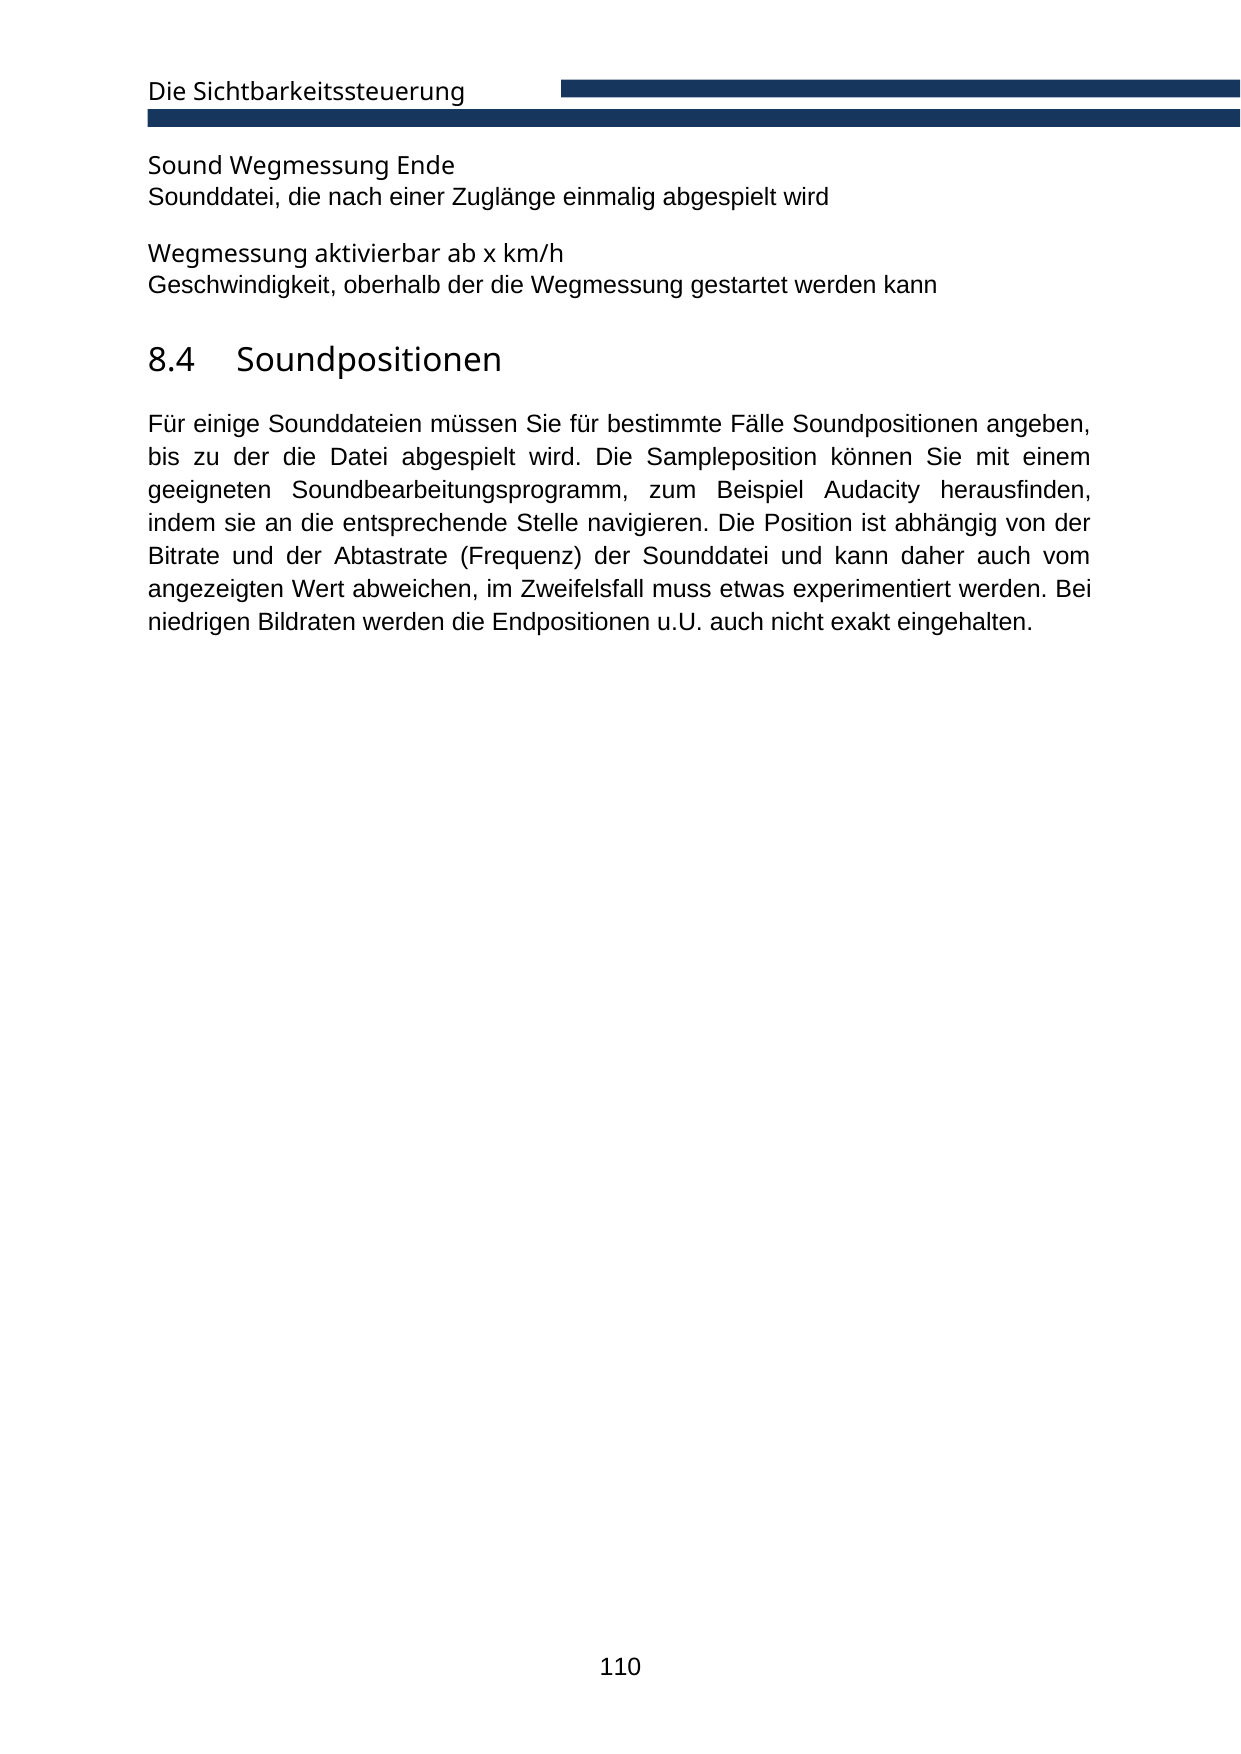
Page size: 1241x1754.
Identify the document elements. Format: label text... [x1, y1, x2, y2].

text Wegmessung aktivierbar ab x km/h [148, 236, 1093, 269]
text Für einige Sounddateien müssen Sie für bestimmte Fälle Soundpositionen angeben, bis zu der die Datei abgespielt wird. Die Sampleposition können Sie mit einem geeigneten Soundbearbeitungsprogramm, zum Beispiel Audacity herausfinden, indem sie an die entsprechende Stelle navigieren. Die Position ist abhängig von der Bitrate und der Abtastrate (Frequenz) der Sounddatei und kann daher auch vom angezeigten Wert abweichen, im Zweifelsfall muss etwas experimentiert werden. Bei niedrigen Bildraten werden die Endpositionen u.U. auch nicht exakt eingehalten. [148, 409, 1093, 636]
text Geschwindigkeit, oberhalb der die Wegmessung gestartet werden kann [148, 269, 1093, 298]
text Sound Wegmessung Ende [148, 148, 1093, 182]
subtitle Soundpositionen [148, 336, 1093, 381]
text Sounddatei, die nach einer Zuglänge einmalig abgespielt wird [148, 182, 1093, 210]
